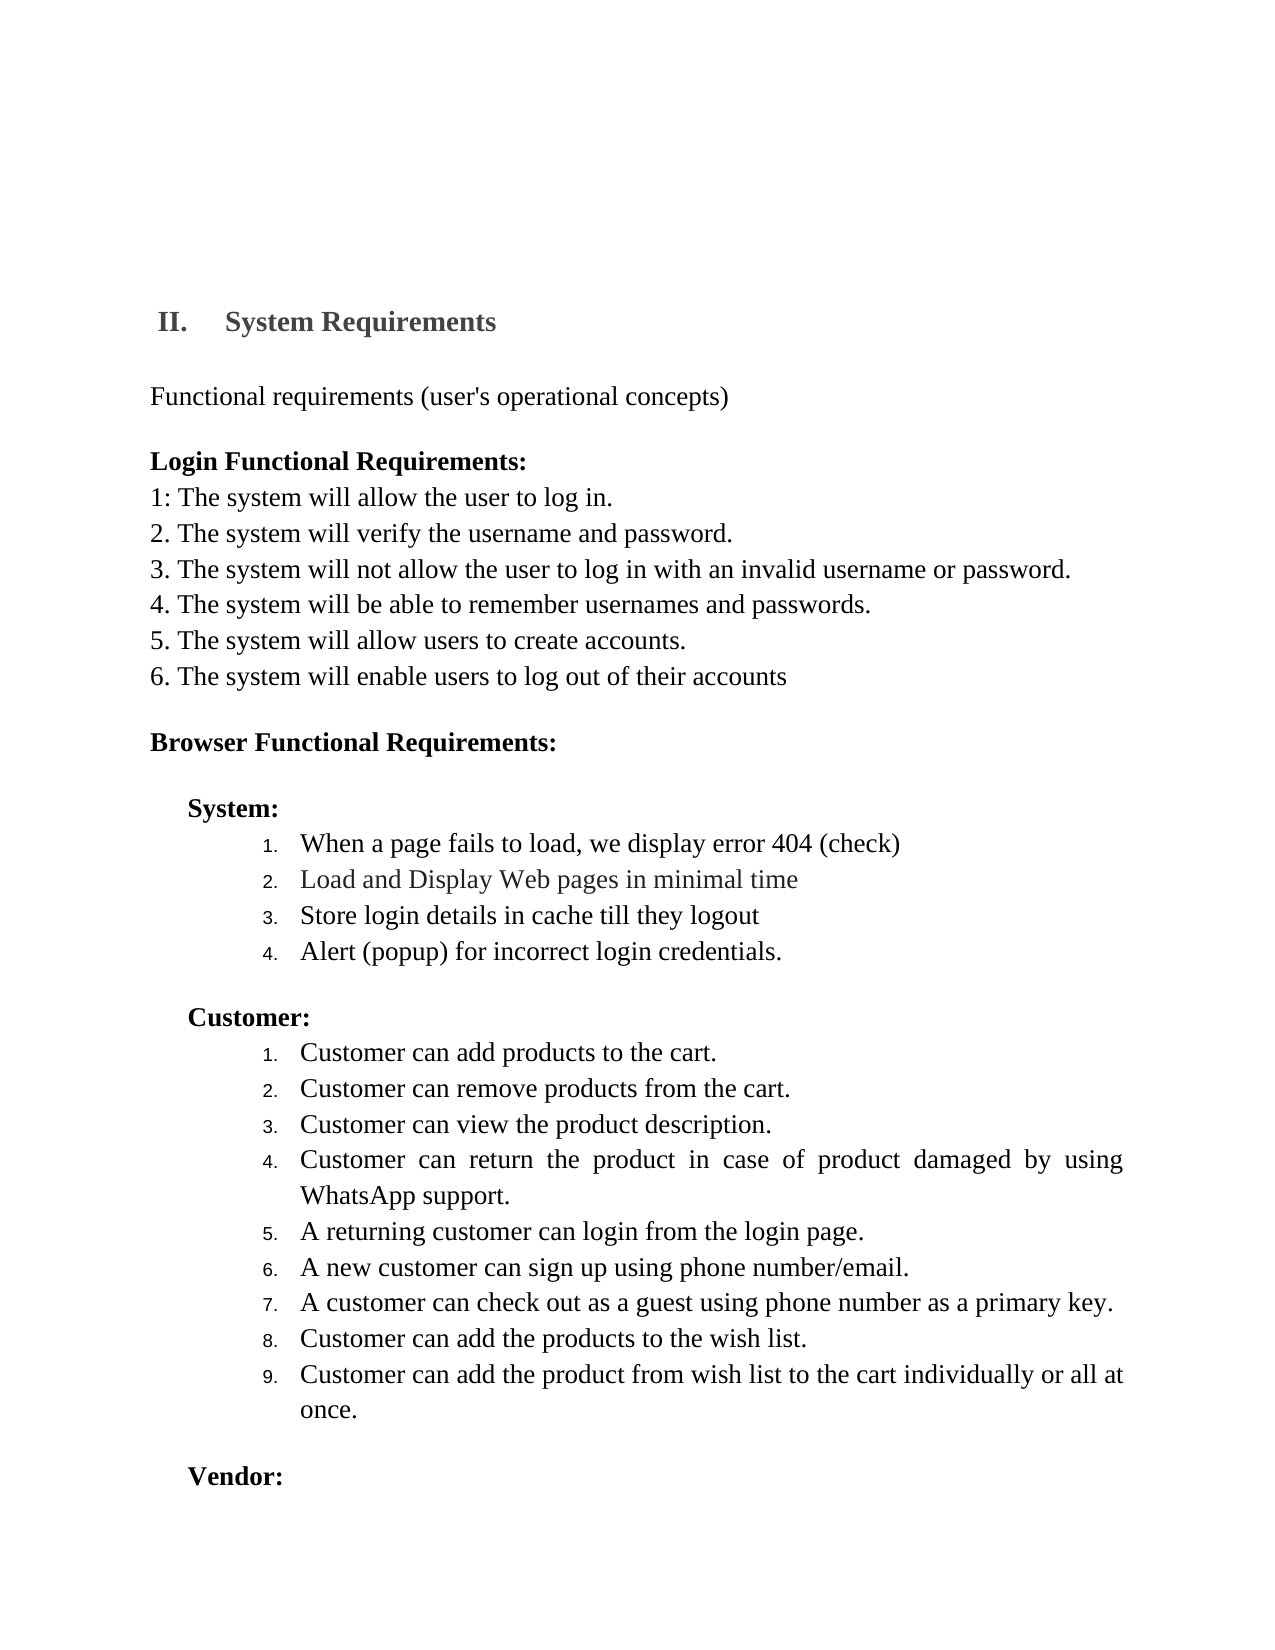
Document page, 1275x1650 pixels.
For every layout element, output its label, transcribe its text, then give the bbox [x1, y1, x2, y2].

text 1: The system will allow the user to log in. [150, 481, 1125, 512]
list Customer can add the products to the wish list. [262, 1322, 1125, 1353]
list Customer can add products to the cart. [262, 1036, 1125, 1067]
text Login Functional Requirements: [150, 446, 1125, 477]
list Store login details in cache till they logout [262, 899, 1125, 930]
text Customer: [187, 1001, 1125, 1032]
list Customer can remove products from the cart. [262, 1072, 1125, 1103]
list Customer can add the product from wish list to the cart individually or all at once. [262, 1358, 1125, 1425]
text 4. The system will be able to remember usernames and passwords. [150, 588, 1125, 619]
text Browser Functional Requirements: [150, 726, 1125, 757]
text 3. The system will not allow the user to log in with an invalid username or password. [150, 553, 1125, 584]
text System: [187, 792, 1125, 823]
list Customer can view the product description. [262, 1108, 1125, 1139]
list Load and Display Web pages in minimal time [262, 863, 1125, 894]
text 6. The system will enable users to log out of their accounts [150, 660, 1125, 691]
list When a page fails to load, we display error 404 (check) [262, 827, 1125, 859]
list A customer can check out as a guest using phone number as a primary key. [262, 1286, 1125, 1318]
list Alert (popup) for incorrect login credentials. [262, 935, 1125, 966]
text Vendor: [187, 1459, 1125, 1491]
subtitle System Requirements [187, 304, 1125, 371]
list Customer can return the product in case of product damaged by using WhatsApp support. [262, 1143, 1125, 1210]
text Functional requirements (user's operational concepts) [150, 379, 1125, 411]
list A returning customer can login from the login page. [262, 1215, 1125, 1246]
list A new customer can sign up using phone number/email. [262, 1251, 1125, 1282]
text 2. The system will verify the username and password. [150, 517, 1125, 548]
text 5. The system will allow users to create accounts. [150, 624, 1125, 655]
